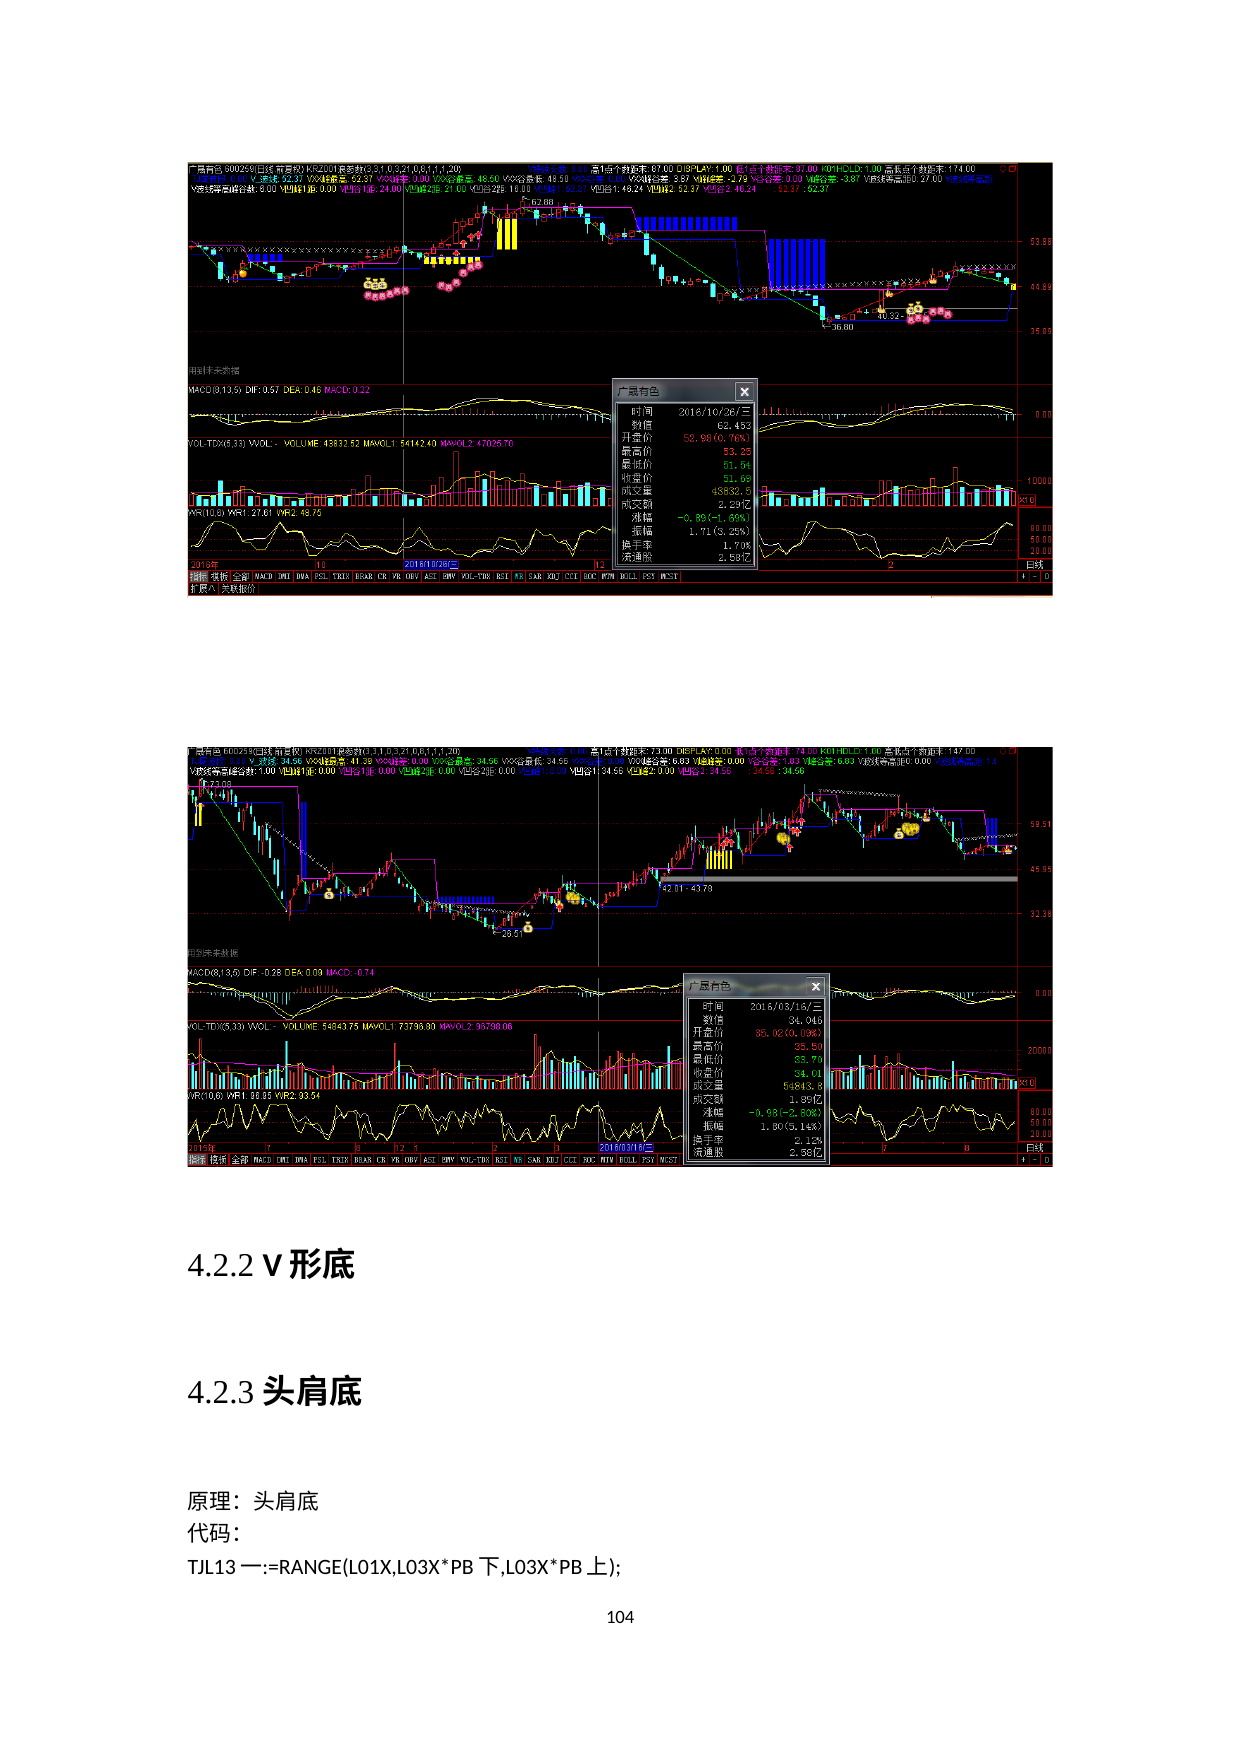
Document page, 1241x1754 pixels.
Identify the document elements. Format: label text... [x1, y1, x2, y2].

text 原理：头肩底 [187, 1483, 1053, 1516]
text 代码： [187, 1516, 1053, 1548]
picture [187, 747, 1053, 1167]
picture [187, 162, 1053, 598]
subtitle 头肩底 [187, 1356, 1053, 1421]
subtitle V形底 [187, 1229, 1053, 1294]
text TJL13一:=RANGE(L01X,L03X*PB下,L03X*PB上); [187, 1548, 1053, 1581]
